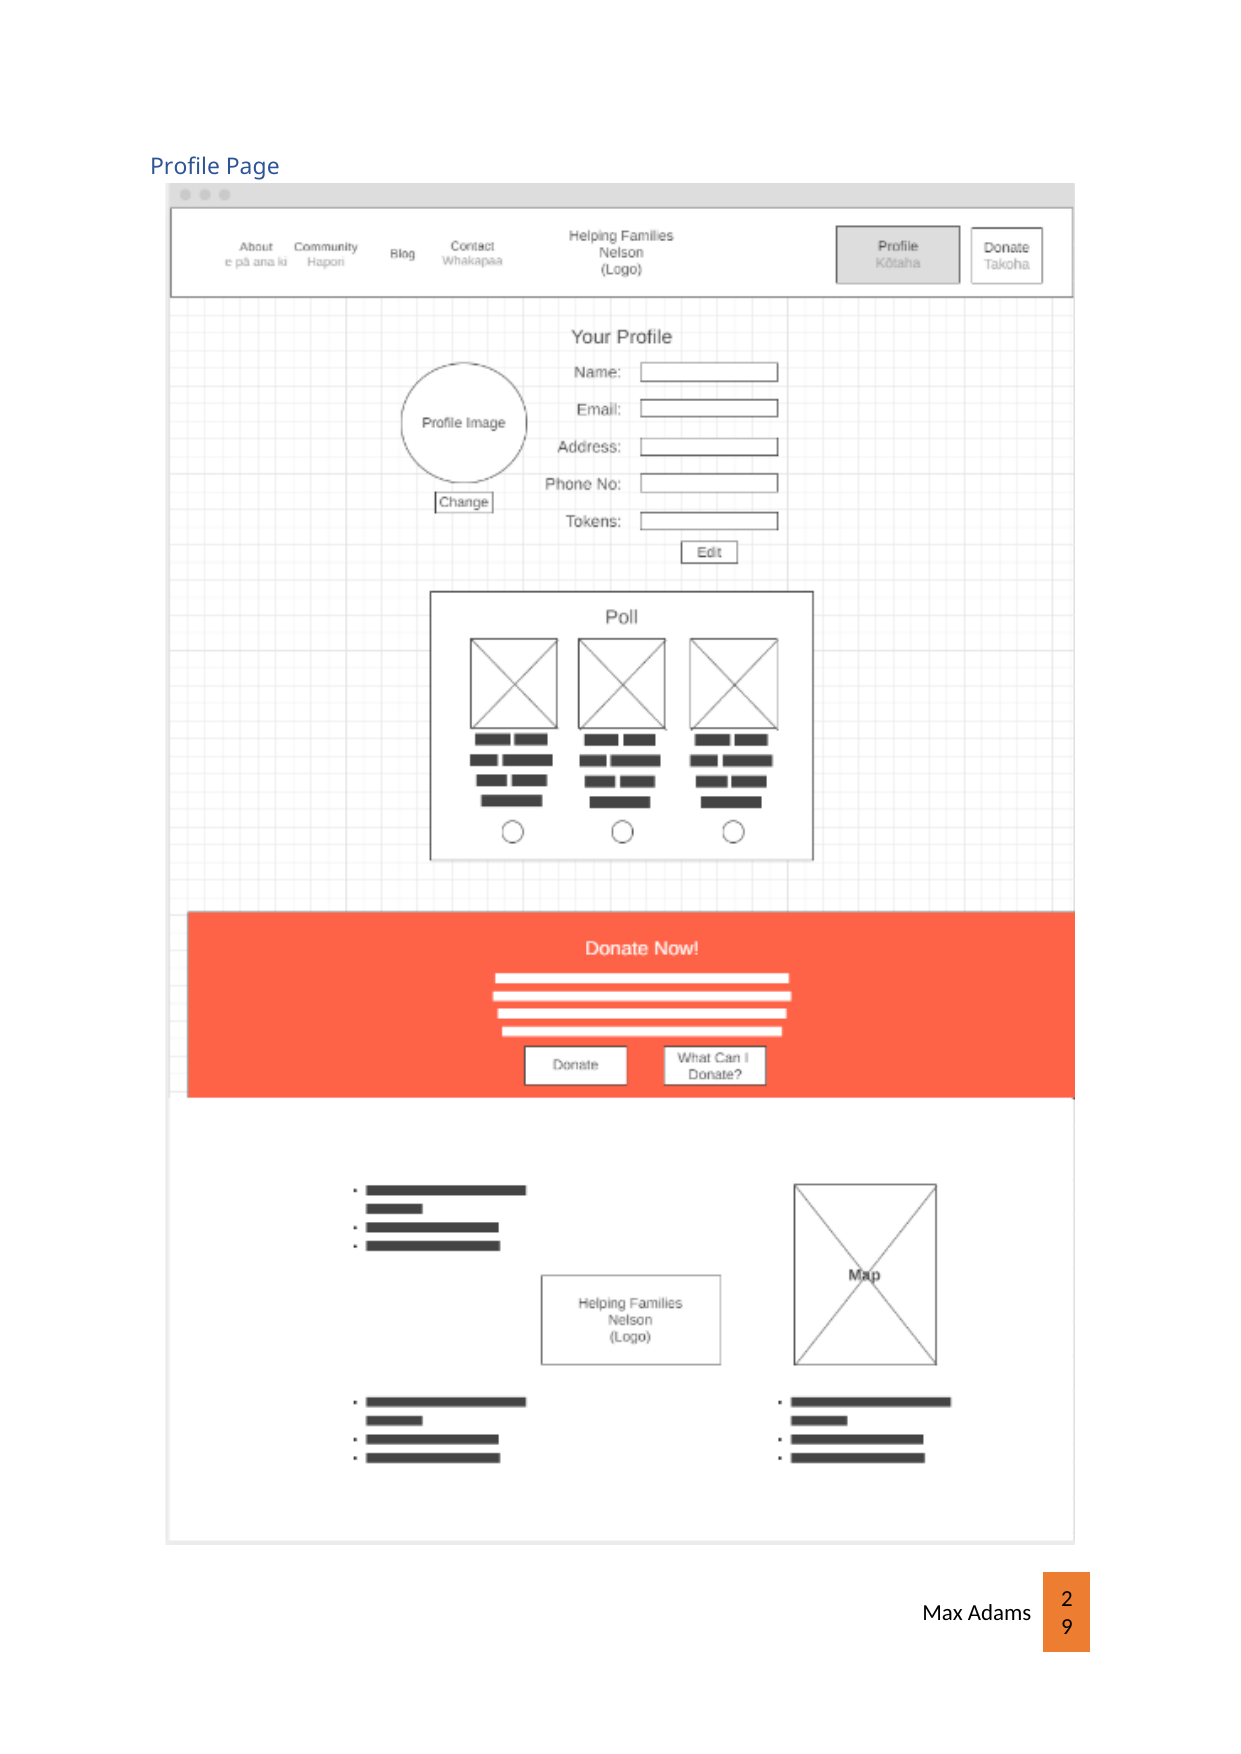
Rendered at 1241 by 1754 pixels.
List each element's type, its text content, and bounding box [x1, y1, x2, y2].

subtitle Profile Page [150, 150, 1090, 181]
picture [165, 183, 1075, 1545]
